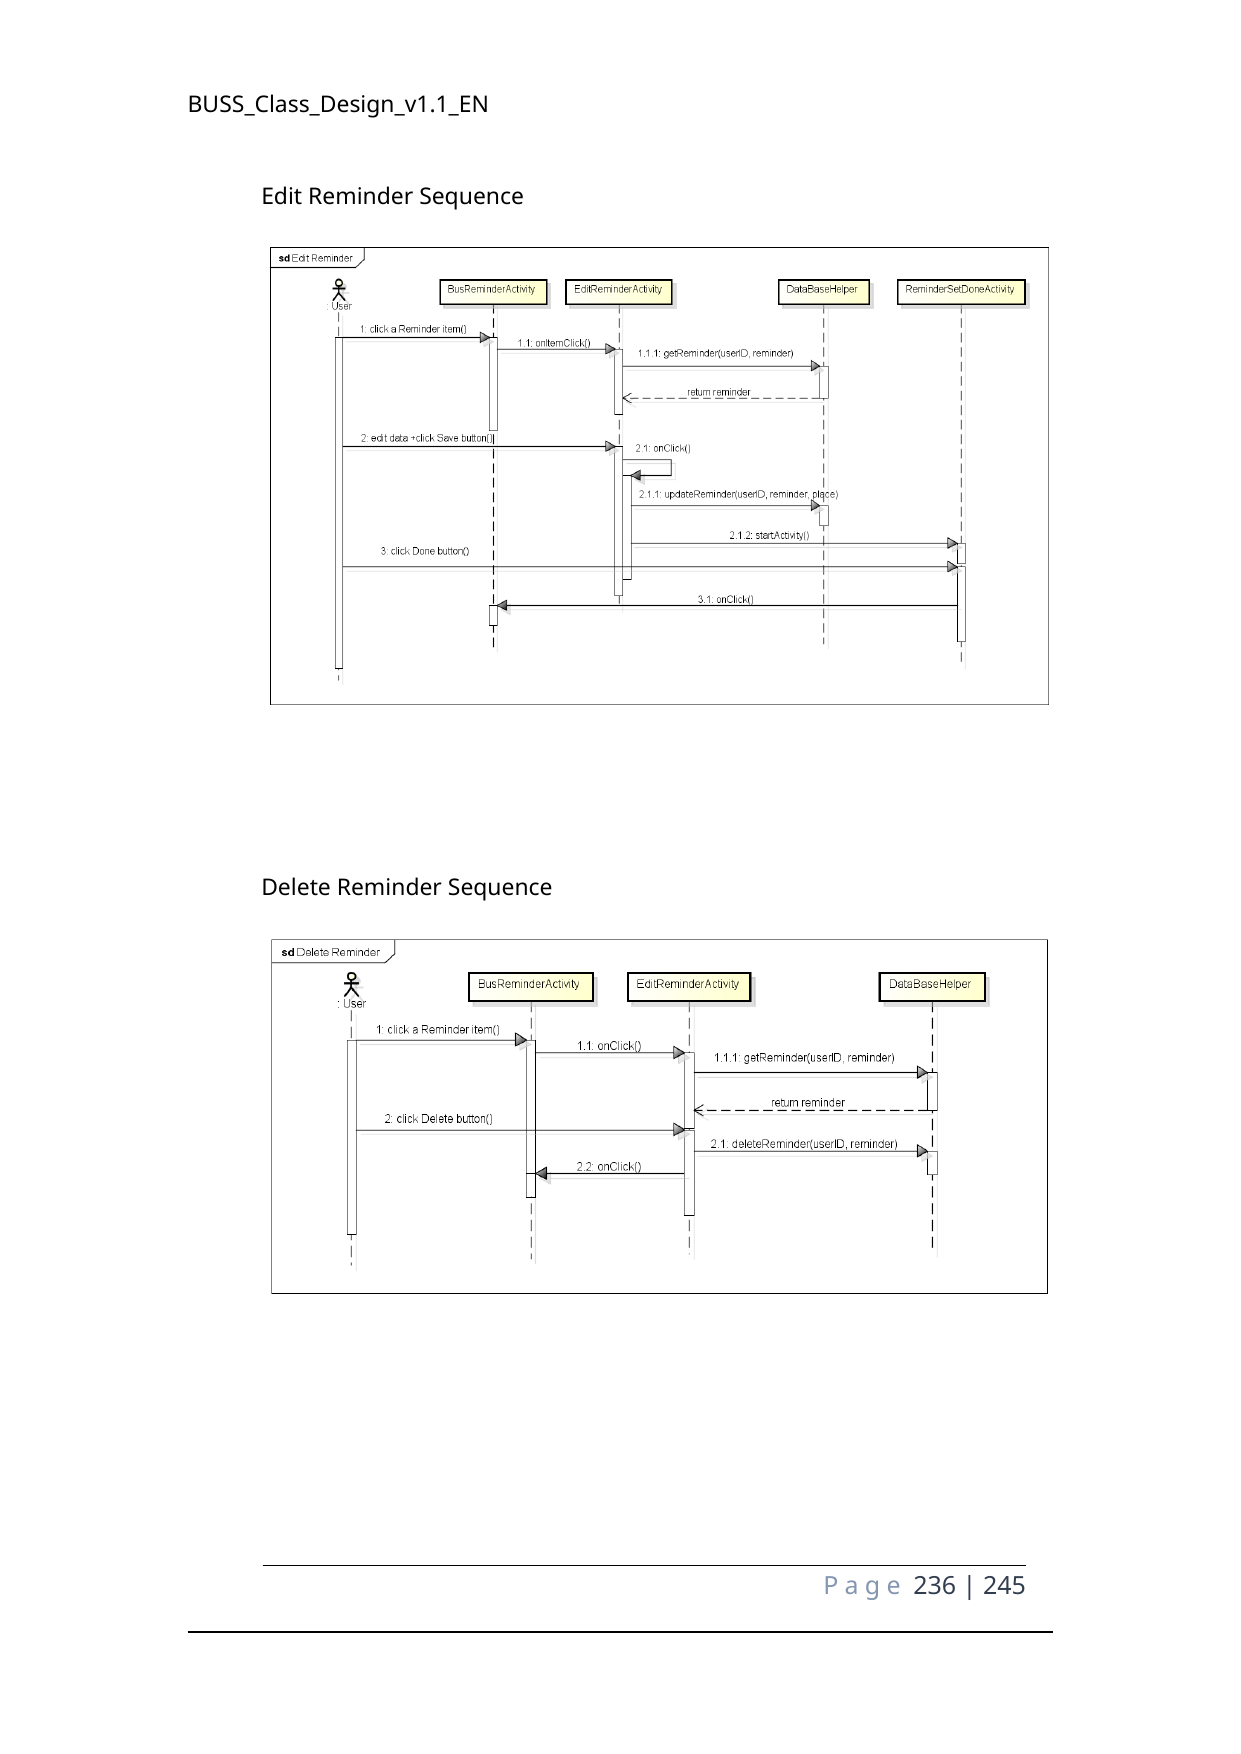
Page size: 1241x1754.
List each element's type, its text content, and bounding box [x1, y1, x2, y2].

picture [262, 239, 1056, 712]
subtitle Delete Reminder Sequence [261, 871, 1053, 902]
subtitle Edit Reminder Sequence [261, 180, 1053, 211]
picture [262, 930, 1056, 1302]
